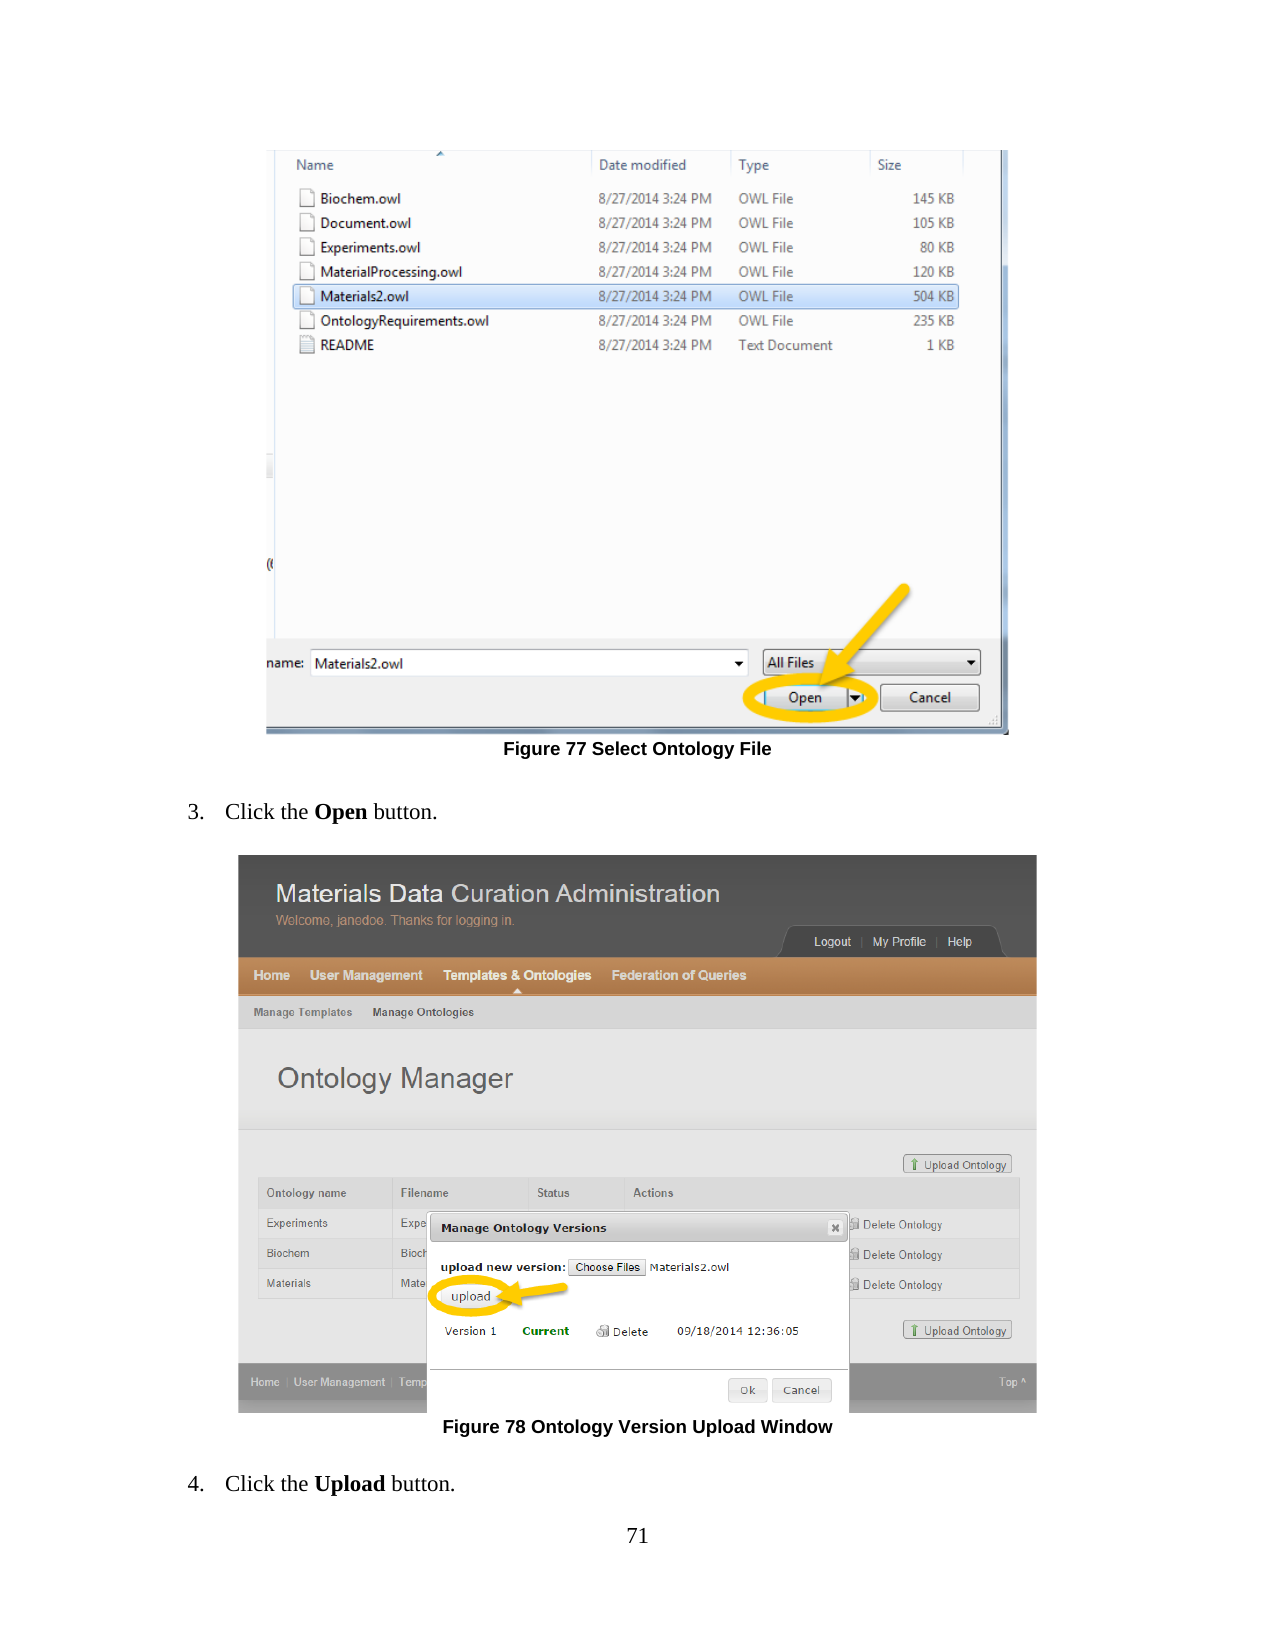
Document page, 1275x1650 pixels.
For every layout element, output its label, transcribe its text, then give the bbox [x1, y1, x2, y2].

list Click the Open button. [187, 798, 1125, 824]
picture [238, 855, 1037, 1413]
list Click the Upload button. [187, 1469, 1125, 1496]
picture [266, 150, 1009, 735]
